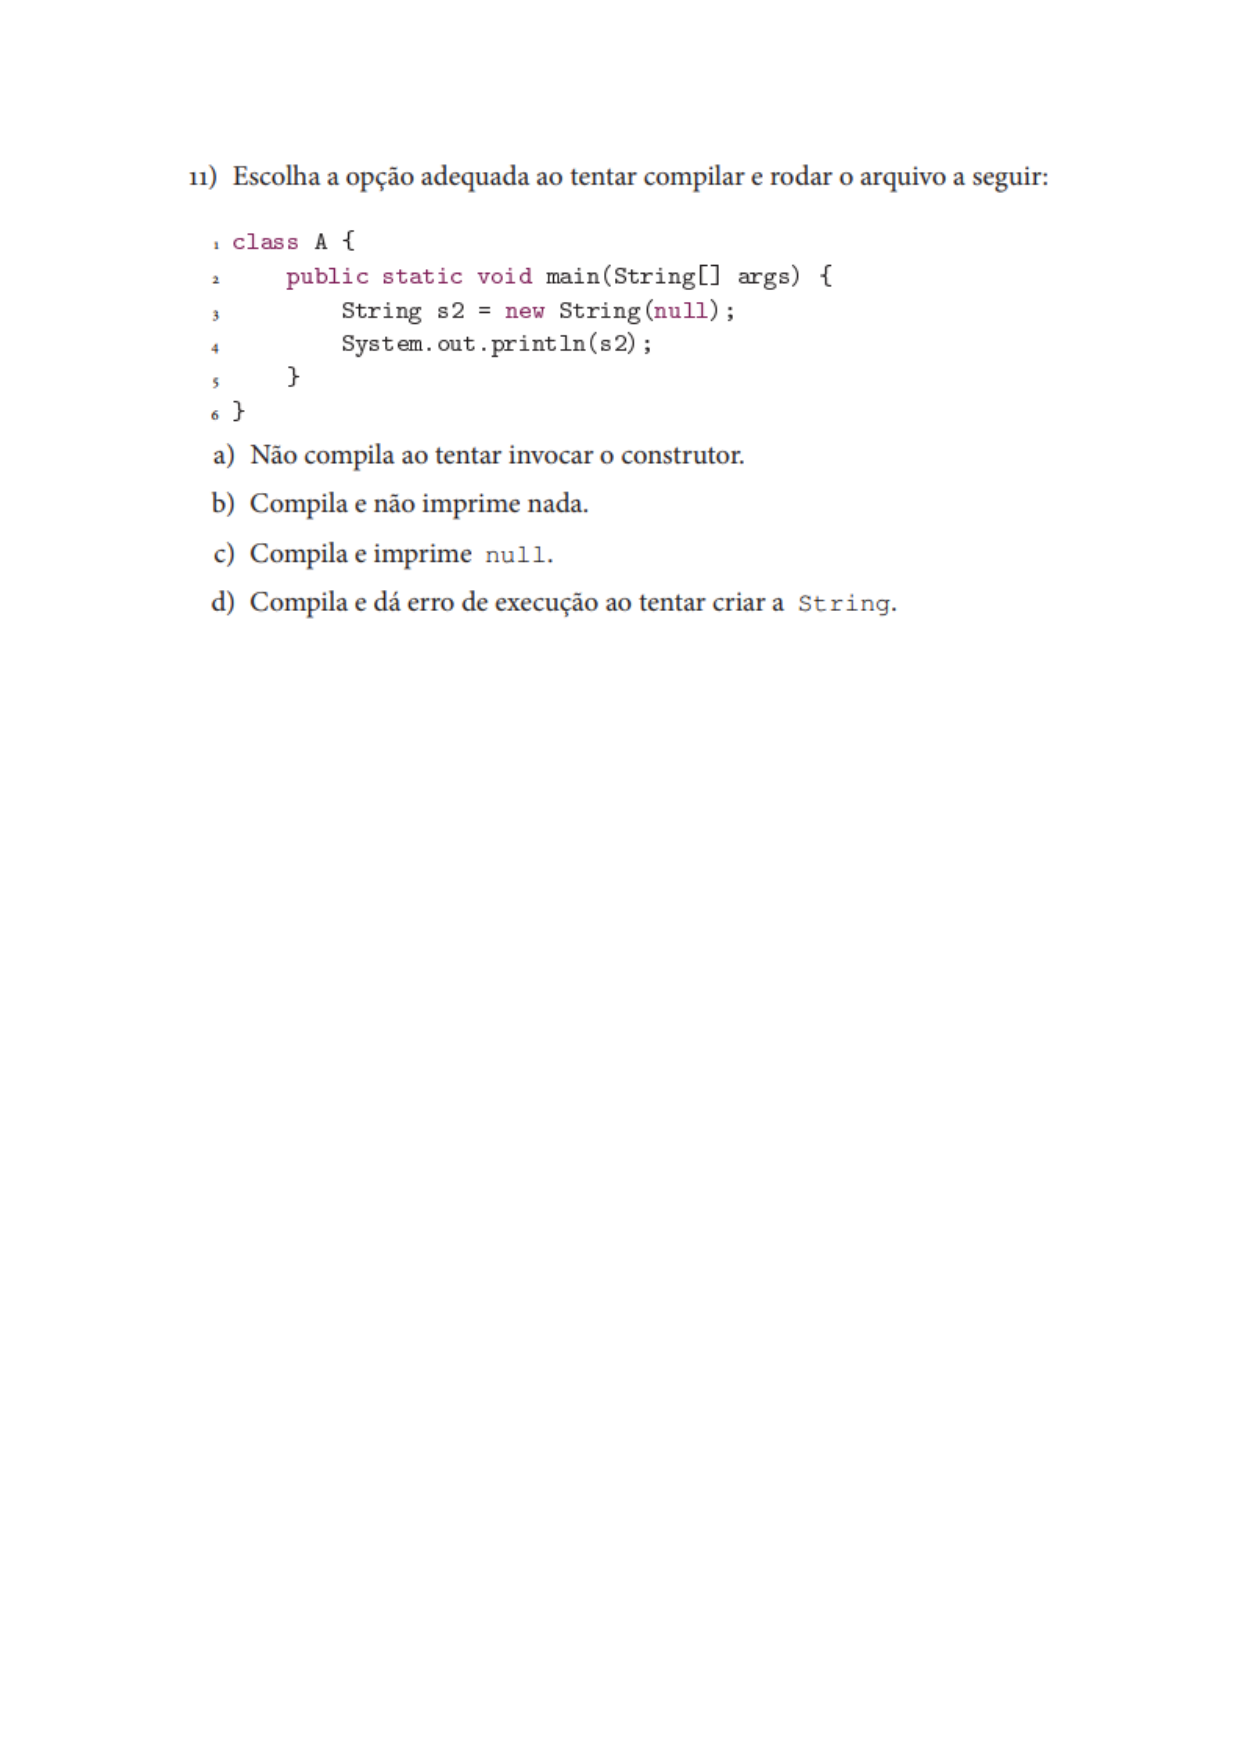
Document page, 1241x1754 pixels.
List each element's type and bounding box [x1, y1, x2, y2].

picture [179, 146, 1060, 636]
